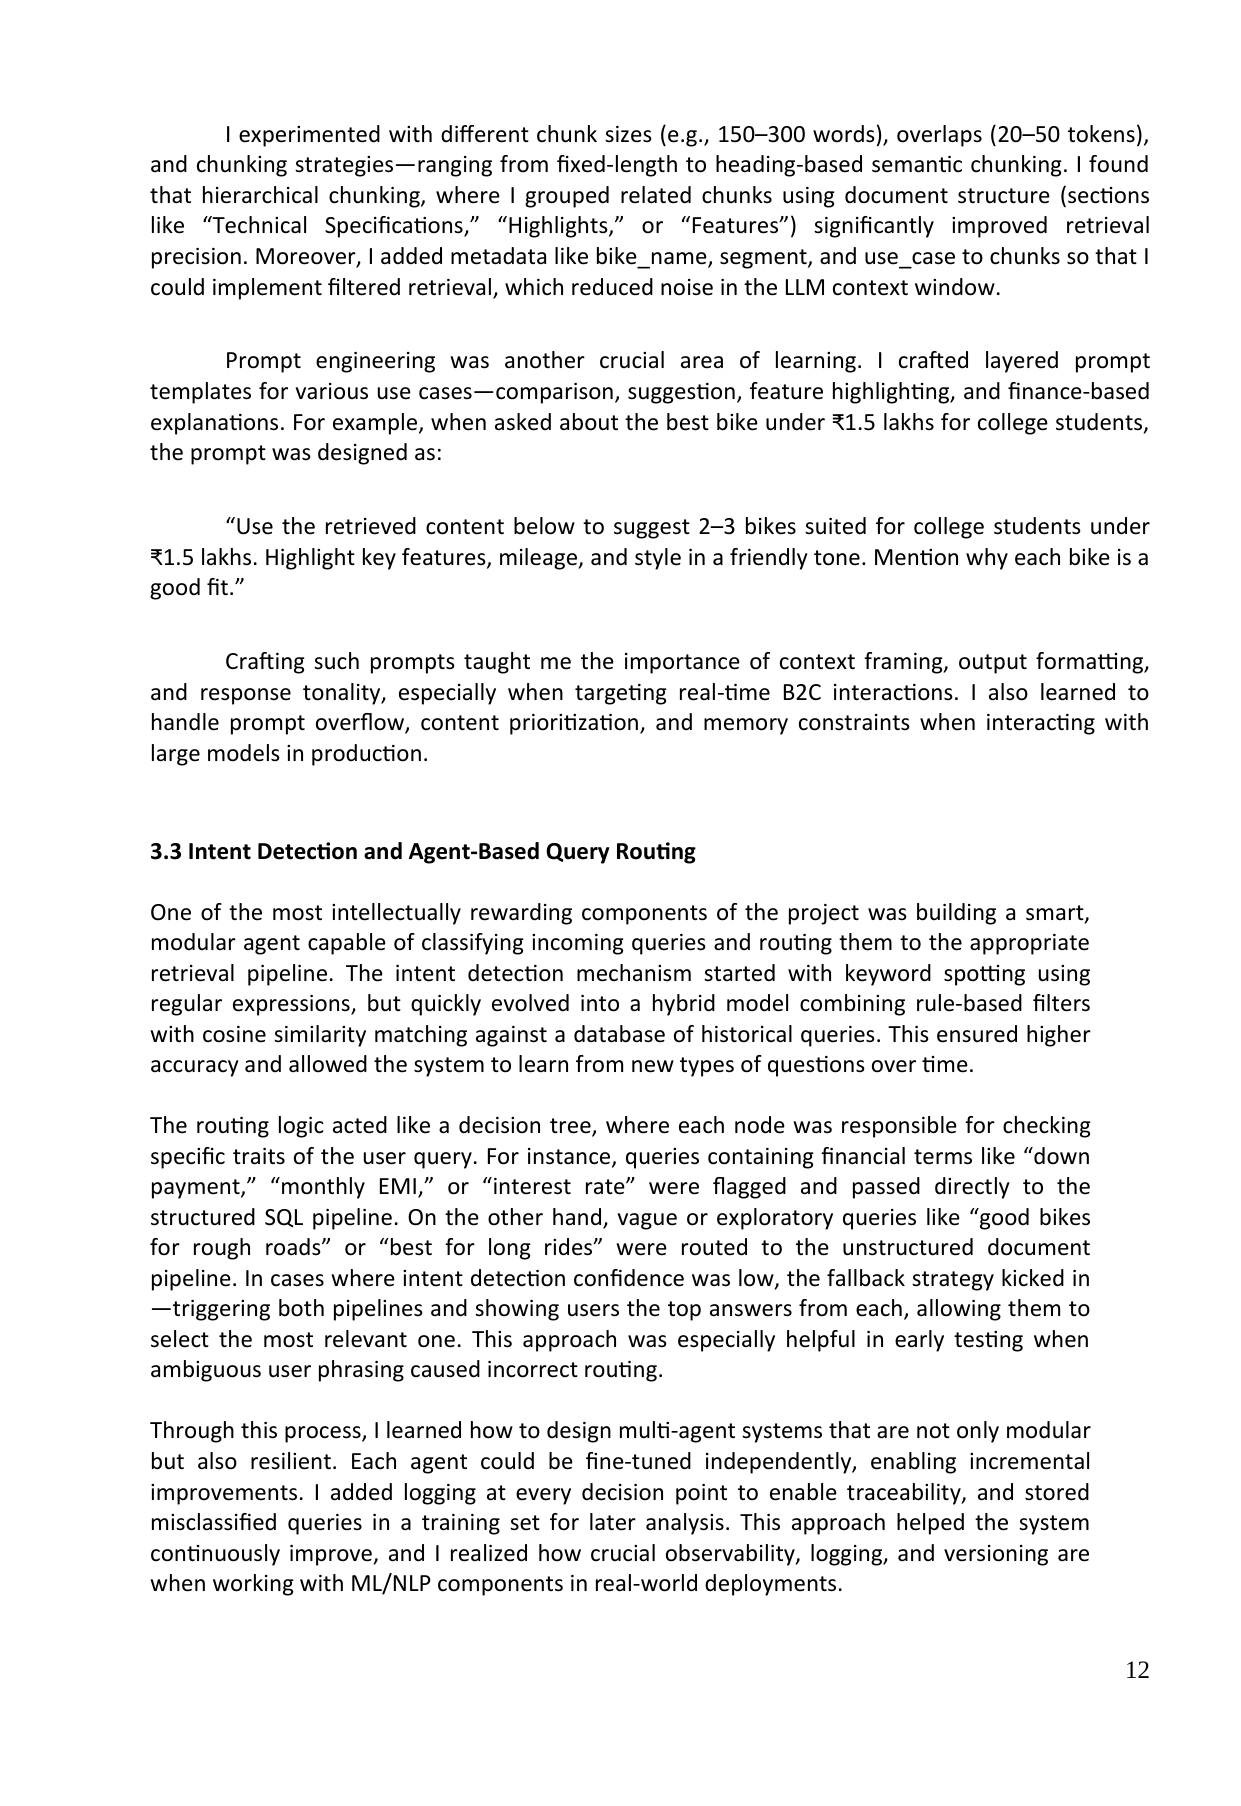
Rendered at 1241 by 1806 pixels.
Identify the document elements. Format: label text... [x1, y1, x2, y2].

text The routing logic acted like a decision tree, where each node was responsible for checking specific traits of the user query. For instance, queries containing financial terms like “down payment,” “monthly EMI,” or “interest rate” were flagged and passed directly to the structured SQL pipeline. On the other hand, vague or exploratory queries like “good bikes for rough roads” or “best for long rides” were routed to the unstructured document pipeline. In cases where intent detection confidence was low, the fallback strategy kicked in—triggering both pipelines and showing users the top answers from each, allowing them to select the most relevant one. This approach was especially helpful in early testing when ambiguous user phrasing caused incorrect routing. [150, 1109, 1092, 1384]
text Through this process, I learned how to design multi-agent systems that are not only modular but also resilient. Each agent could be fine-tuned independently, enabling incremental improvements. I added logging at every decision point to enable traceability, and stored misclassified queries in a training set for later analysis. This approach helped the system continuously improve, and I realized how crucial observability, logging, and versioning are when working with ML/NLP components in real-world deployments. [150, 1415, 1092, 1598]
text Crafting such prompts taught me the importance of context framing, output formatting, and response tonality, especially when targeting real-time B2C interactions. I also learned to handle prompt overflow, content prioritization, and memory constraints when interacting with large models in production. [150, 645, 1152, 767]
text 3.3 Intent Detection and Agent-Based Query Routing [150, 835, 1092, 865]
text “Use the retrieved content below to suggest 2–3 bikes suited for college students under ₹1.5 lakhs. Highlight key features, mileage, and style in a friendly tone. Mention why each bike is a good fit.” [150, 510, 1152, 602]
text 12 [1050, 1655, 1154, 1684]
text Prompt engineering was another crucial area of learning. I crafted layered prompt templates for various use cases—comparison, suggestion, feature highlighting, and finance-based explanations. For example, when asked about the best bike under ₹1.5 lakhs for college students, the prompt was designed as: [150, 345, 1152, 467]
text I experimented with different chunk sizes (e.g., 150–300 words), overlaps (20–50 tokens), and chunking strategies—ranging from fixed-length to heading-based semantic chunking. I found that hierarchical chunking, where I grouped related chunks using document structure (sections like “Technical Specifications,” “Highlights,” or “Features”) significantly improved retrieval precision. Moreover, I added metadata like bike_name, segment, and use_case to chunks so that I could implement filtered retrieval, which reduced noise in the LLM context window. [150, 118, 1152, 301]
text One of the most intellectually rewarding components of the project was building a smart, modular agent capable of classifying incoming queries and routing them to the appropriate retrieval pipeline. The intent detection mechanism started with keyword spotting using regular expressions, but quickly evolved into a hybrid model combining rule-based filters with cosine similarity matching against a database of historical queries. This ensured higher accuracy and allowed the system to learn from new types of questions over time. [150, 896, 1092, 1079]
